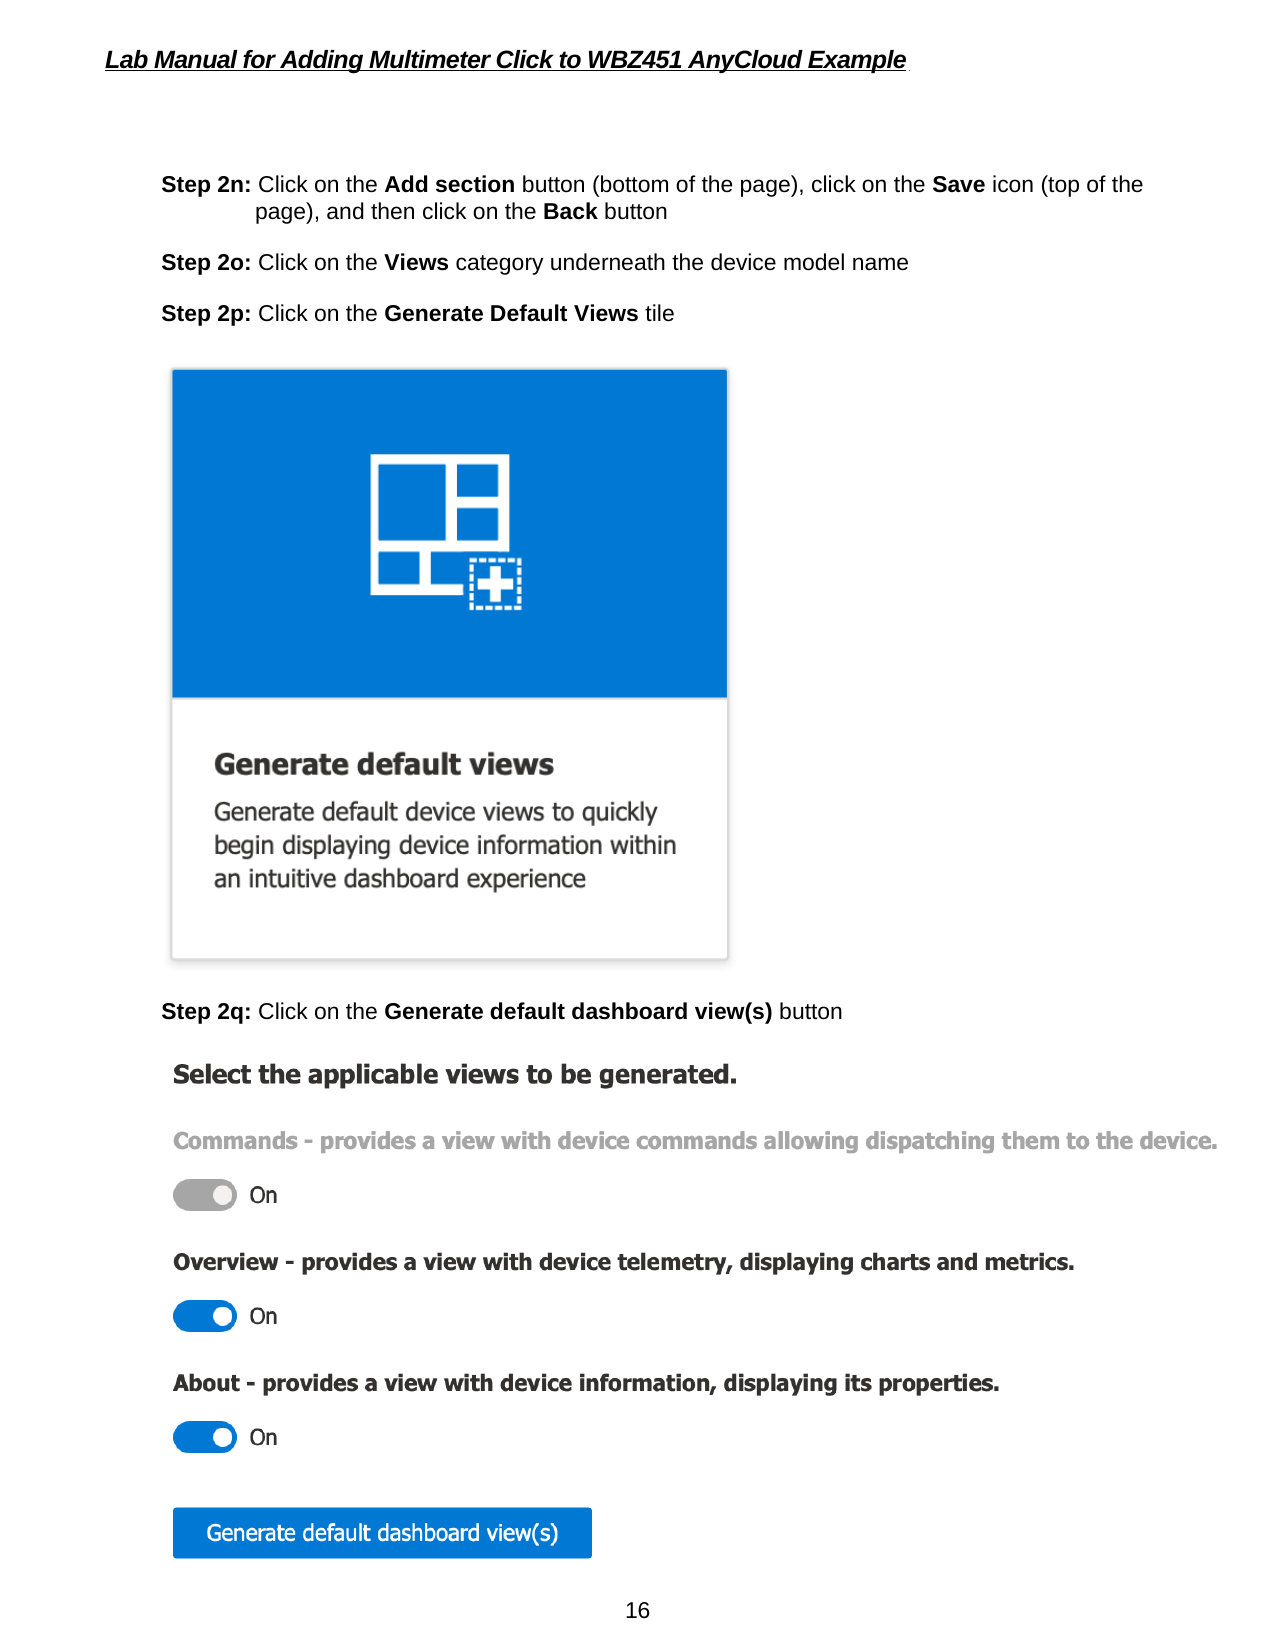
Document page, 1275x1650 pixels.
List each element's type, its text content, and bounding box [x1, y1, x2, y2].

picture [161, 1048, 1227, 1574]
text Step 2p: Click on the Generate Default Views tile [161, 300, 1170, 327]
text Step 2q: Click on the Generate default dashboard view(s) button [161, 998, 1170, 1024]
picture [161, 351, 753, 973]
text Step 2o: Click on the Views category underneath the device model name [161, 249, 1170, 275]
text Step 2n: Click on the Add section button (bottom of the page), click on the Save icon (top of the page), and then click on the Back button [161, 171, 1170, 224]
